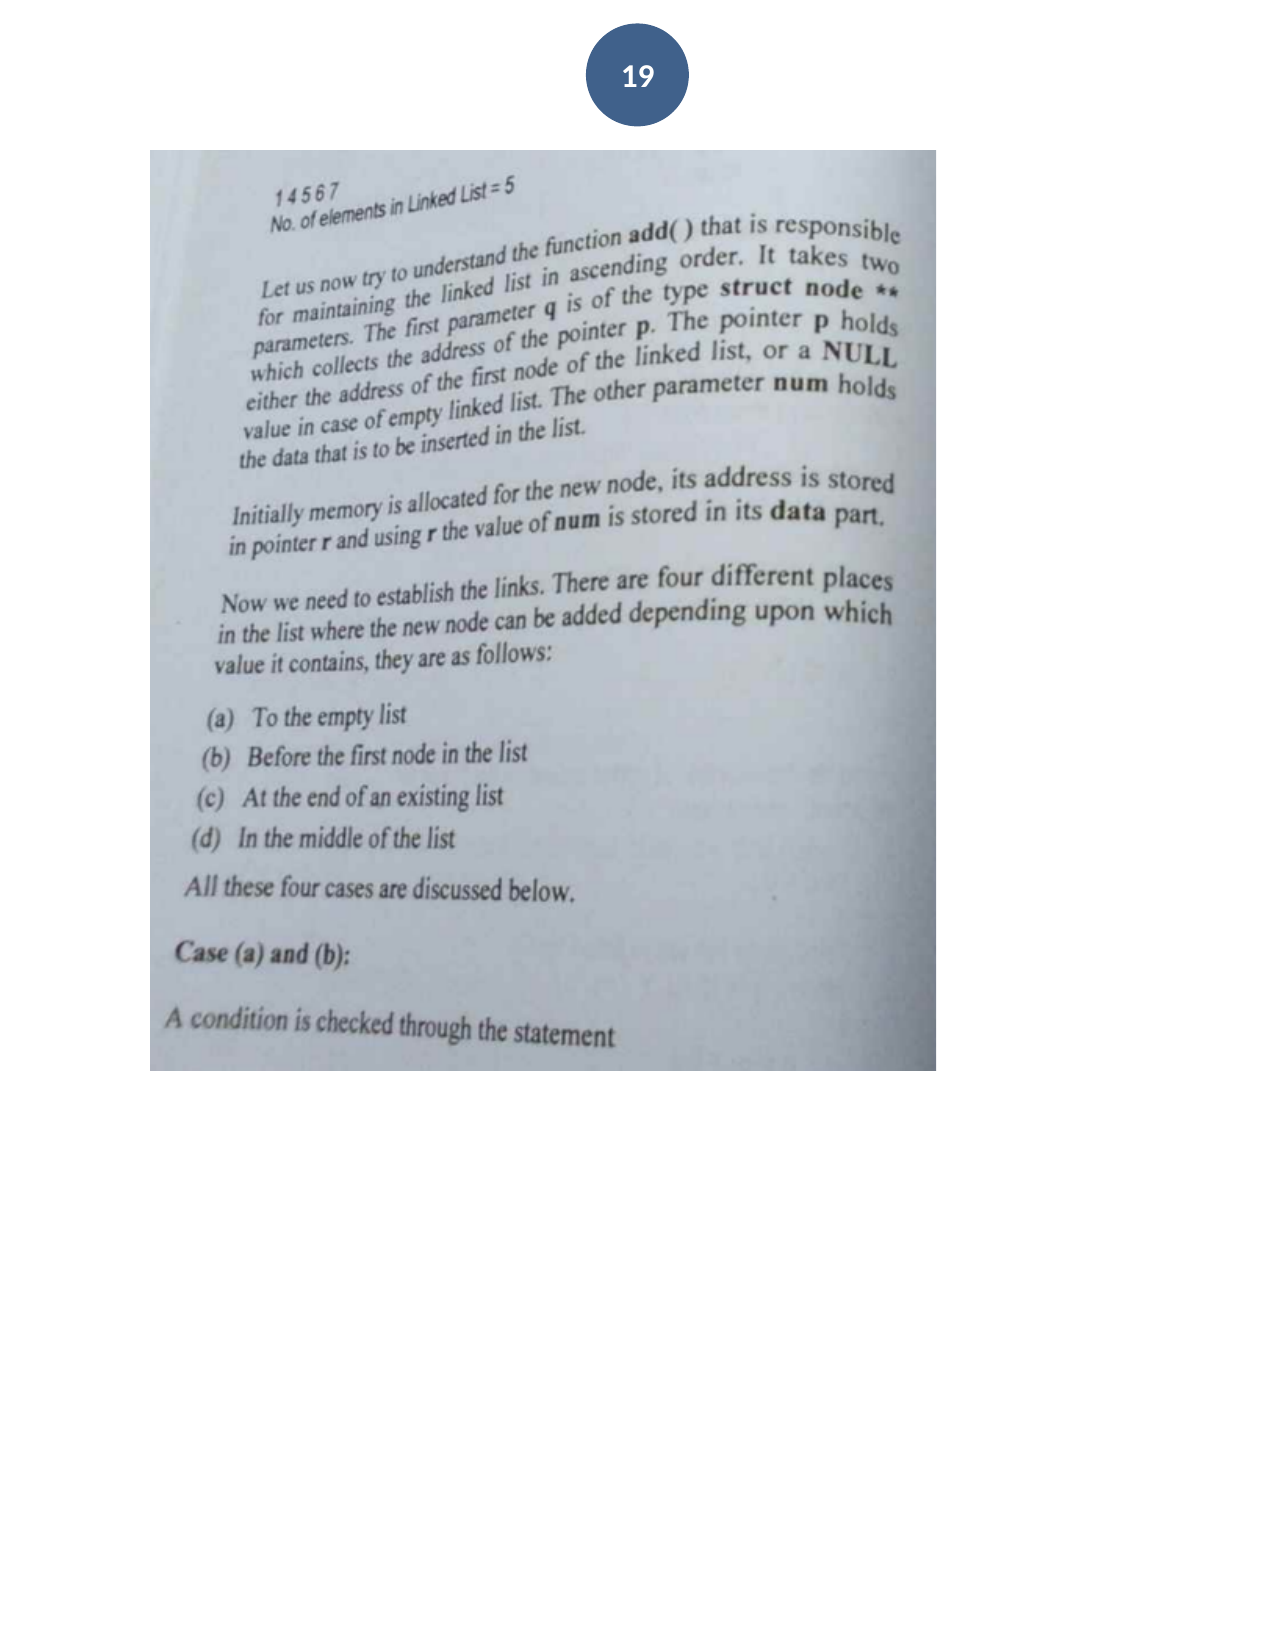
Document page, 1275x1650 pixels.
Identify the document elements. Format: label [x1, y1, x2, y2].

picture [150, 150, 937, 1071]
